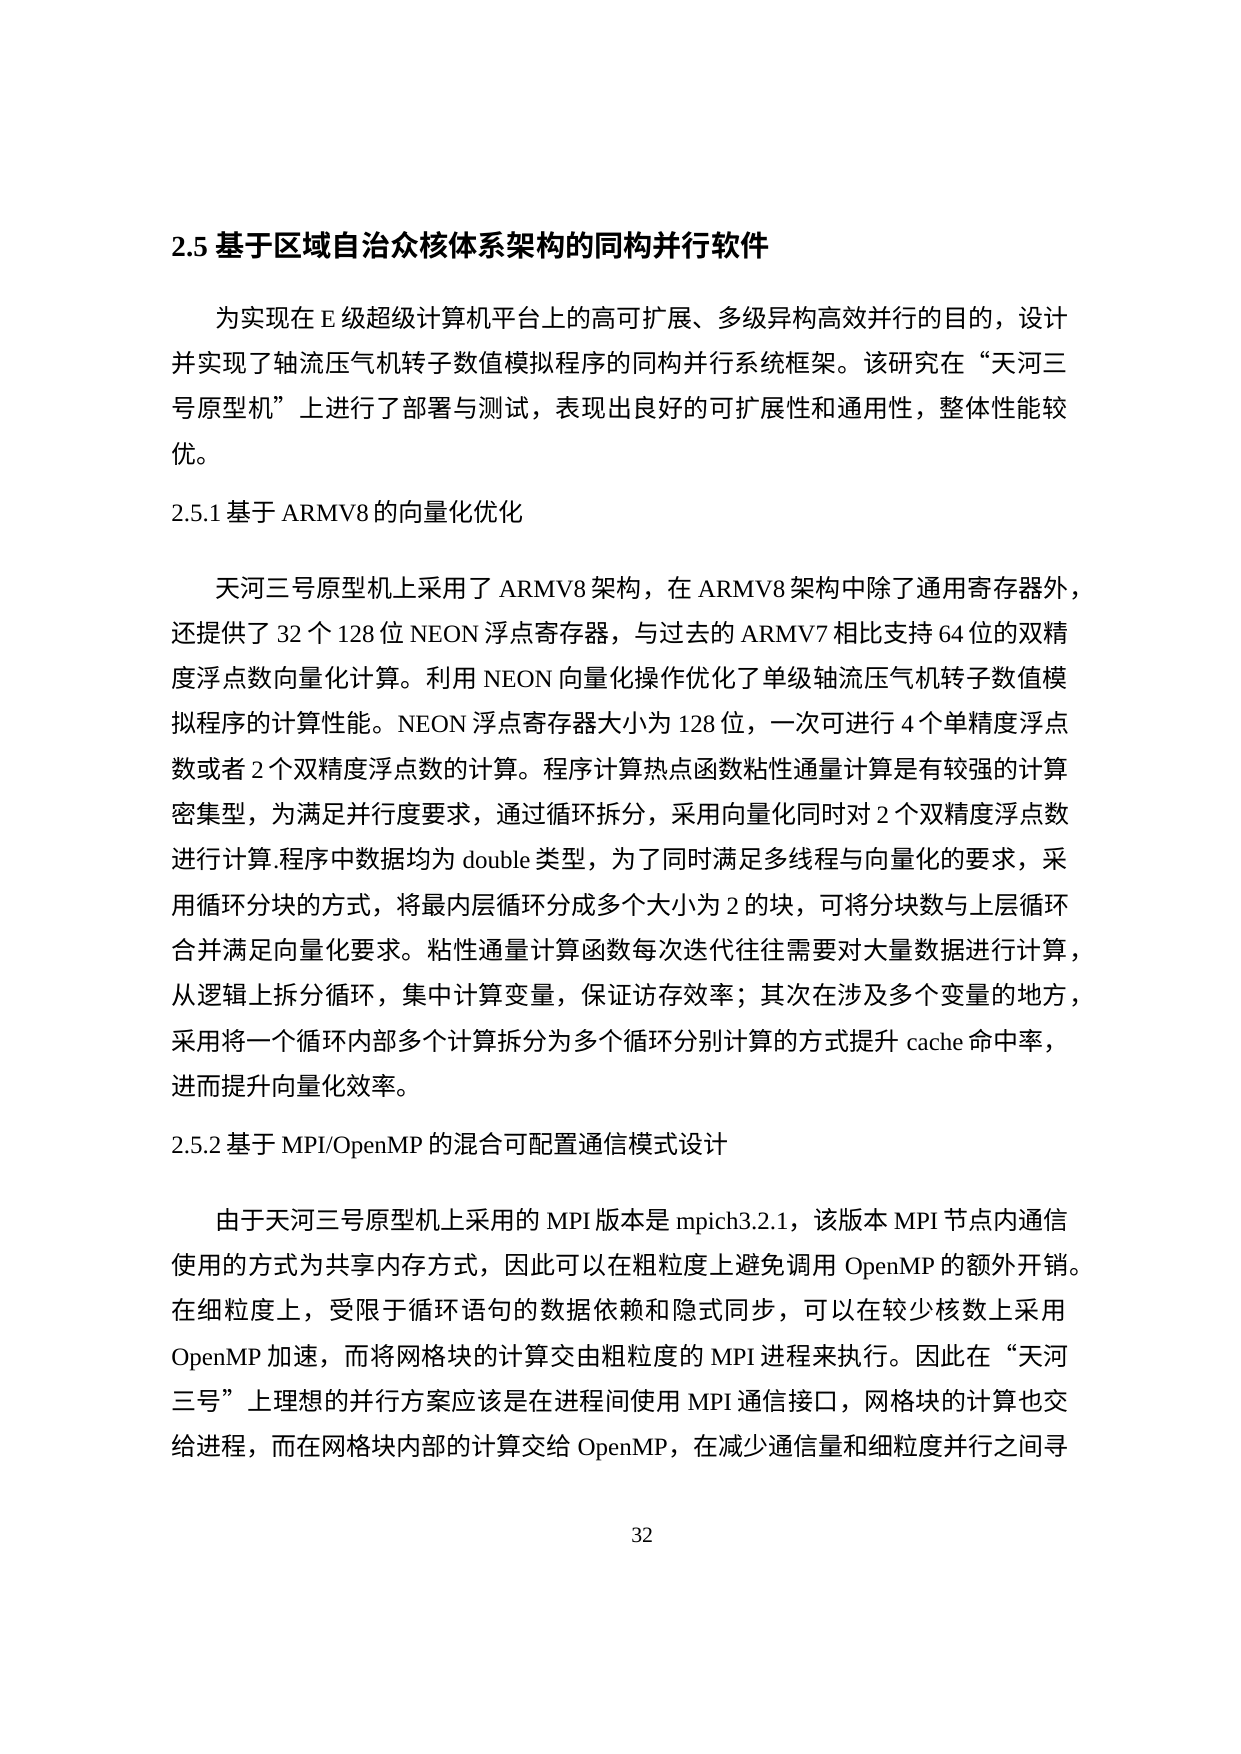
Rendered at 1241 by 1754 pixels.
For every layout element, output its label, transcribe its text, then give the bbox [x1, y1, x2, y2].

subtitle 2.5.2基于MPI/OpenMP的混合可配置通信模式设计 [171, 1120, 1069, 1165]
subtitle 2.5.1基于ARMV8的向量化优化 [171, 488, 1069, 533]
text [171, 1196, 1069, 1468]
text 天河三号原型机上采用了ARMV8架构，在ARMV8架构中除了通用寄存器外，还提供了32个128位NEON浮点寄存器，与过去的ARMV7相比支持64位的双精度浮点数向量化计算。利用NEON向量化操作优化了单级轴流压气机转子数值模拟程序的计算性能。NEON浮点寄存器大小为128位，一次可进行4个单精度浮点数或者2个双精度浮点数的计算。程序计算热点函数粘性通量计算是有较强的计算密集型，为满足并行度要求，通过循环拆分，采用向量化同时对2个双精度浮点数进行计算.程序中数据均为double类型，为了同时满足多线程与向量化的要求，采用循环分块的方式，将最内层循环分成多个大小为2的块，可将分块数与上层循环合并满足向量化要求。粘性通量计算函数每次迭代往往需要对大量数据进行计算，从逻辑上拆分循环，集中计算变量，保证访存效率；其次在涉及多个变量的地方，采用将一个循环内部多个计算拆分为多个循环分别计算的方式提升cache命中率，进而提升向量化效率。 [171, 563, 1069, 1107]
text 为实现在E级超级计算机平台上的高可扩展、多级异构高效并行的目的，设计并实现了轴流压气机转子数值模拟程序的同构并行系统框架。该研究在“天河三号原型机”上进行了部署与测试，表现出良好的可扩展性和通用性，整体性能较优。 [171, 294, 1069, 475]
subtitle 2.5 基于区域自治众核体系架构的同构并行软件 [171, 221, 1069, 267]
